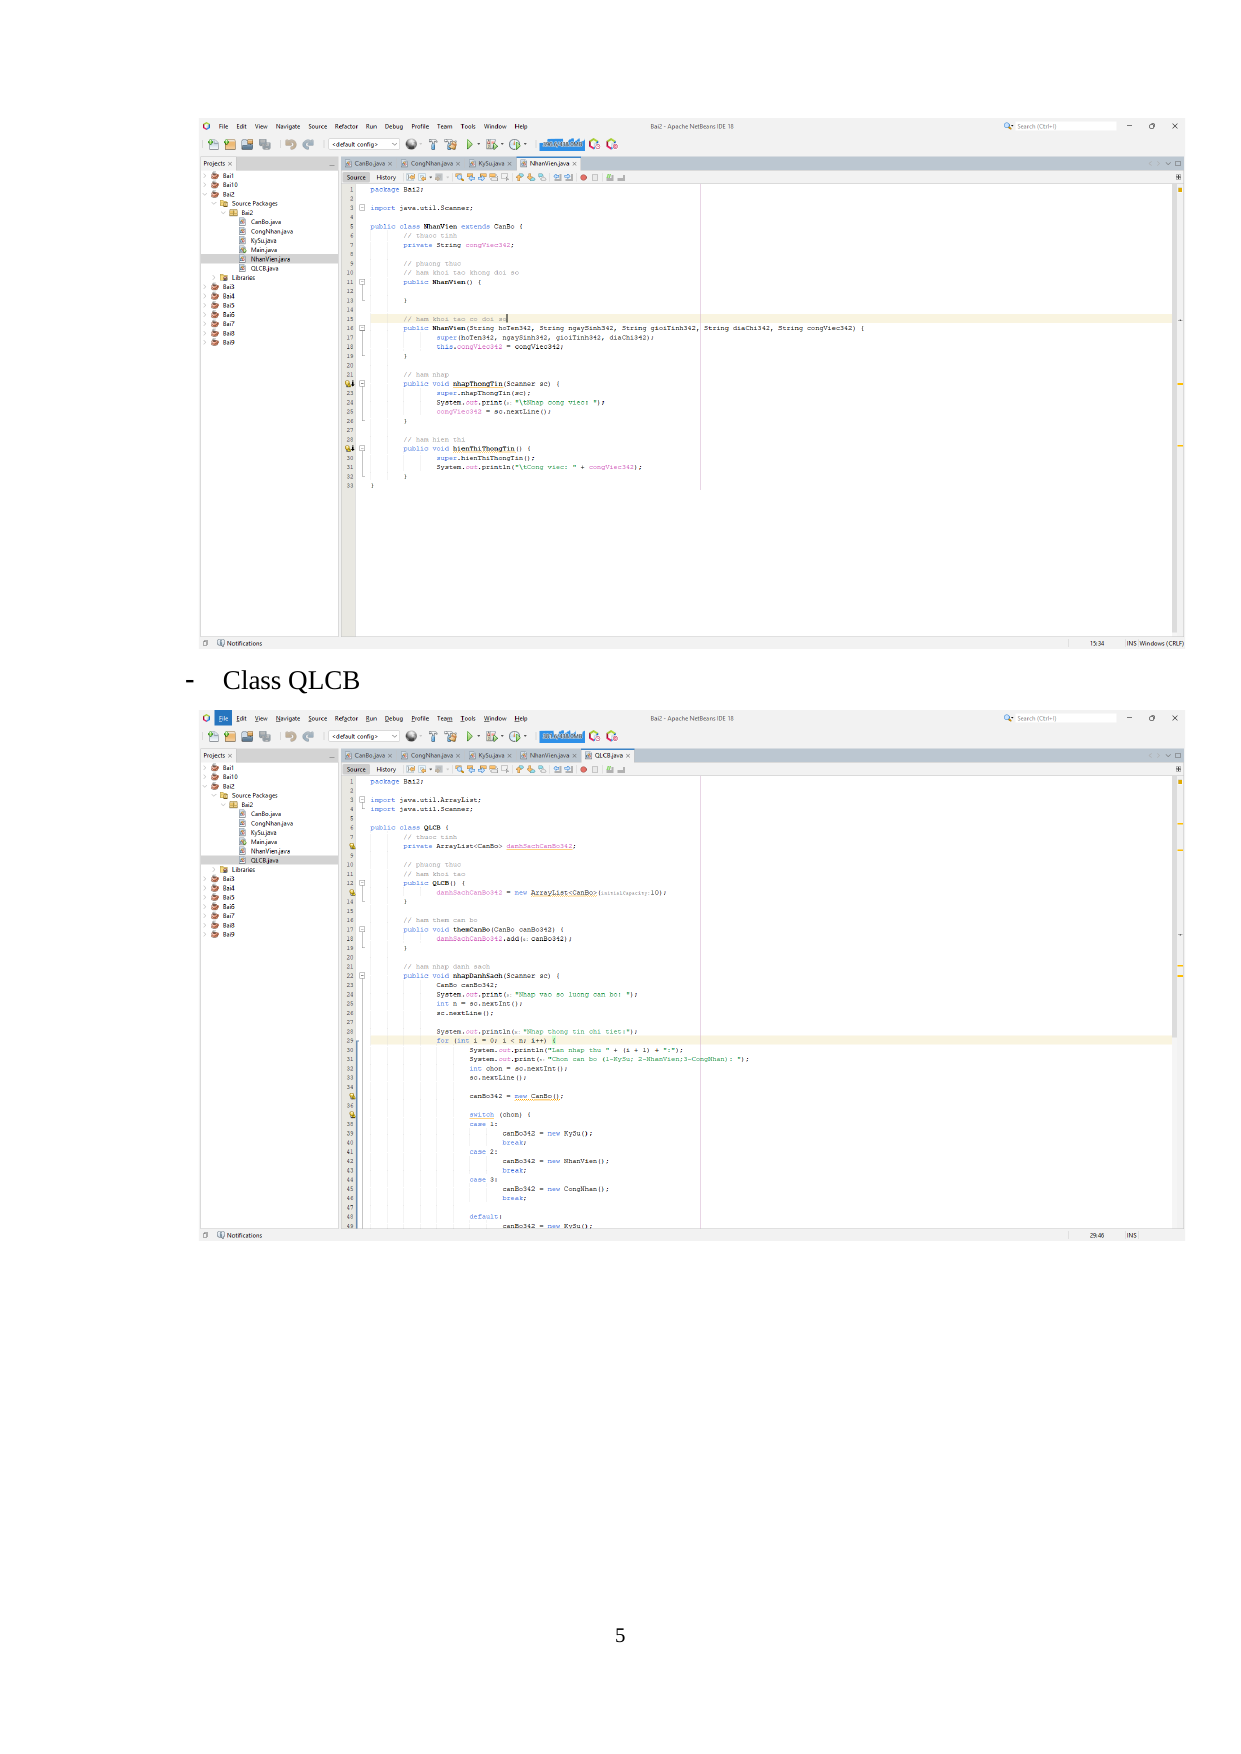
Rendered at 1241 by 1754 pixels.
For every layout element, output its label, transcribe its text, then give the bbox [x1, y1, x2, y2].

picture [198, 710, 1186, 1241]
list Class QLCB [185, 664, 1134, 695]
picture [198, 118, 1186, 649]
